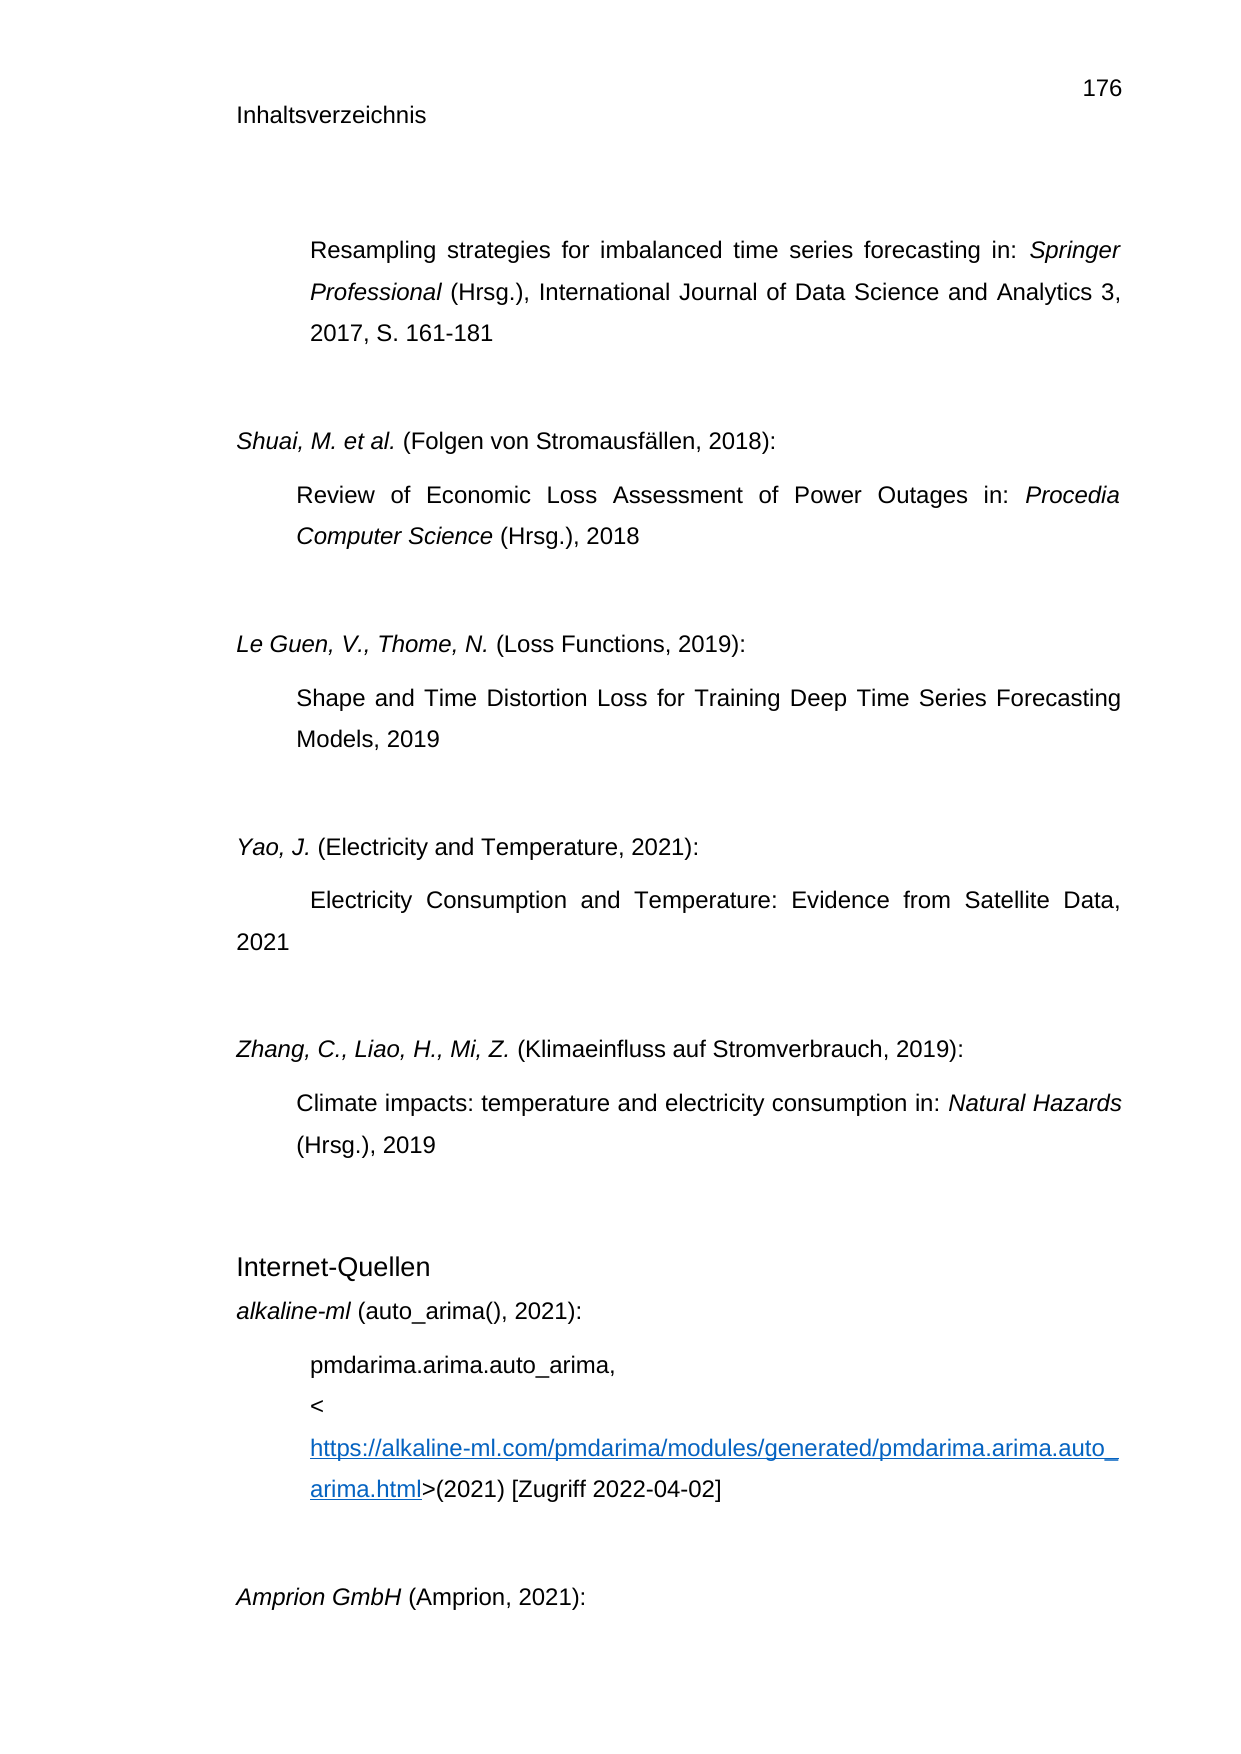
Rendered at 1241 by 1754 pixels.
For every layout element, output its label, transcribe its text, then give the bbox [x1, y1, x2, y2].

text Shape and Time Distortion Loss for Training Deep Time Series Forecasting Models, 2019 [296, 683, 1122, 752]
text alkaline-ml (auto_arima(), 2021): [236, 1297, 1122, 1325]
text Amprion GmbH (Amprion, 2021): [236, 1583, 1122, 1610]
text Shuai, M. et al. (Folgen von Stromausfällen, 2018): [236, 427, 1122, 454]
subtitle Internet-Quellen [236, 1251, 1122, 1282]
text Electricity Consumption and Temperature: Evidence from Satellite Data, 2021 [236, 886, 1122, 955]
text Le Guen, V., Thome, N. (Loss Functions, 2019): [236, 629, 1122, 657]
text Climate impacts: temperature and electricity consumption in: Natural Hazards (Hrsg.), 2019 [296, 1089, 1122, 1158]
text pmdarima.arima.auto_arima, <https://alkaline-ml.com/pmdarima/modules/generated/pmdarima.arima.auto_arima.html>(2021) [Zugriff 2022-04-02] [310, 1351, 1122, 1503]
text Zhang, C., Liao, H., Mi, Z. (Klimaeinfluss auf Stromverbrauch, 2019): [236, 1035, 1122, 1063]
text Review of Economic Loss Assessment of Power Outages in: Procedia Computer Science (Hrsg.), 2018 [296, 481, 1122, 549]
text Yao, J. (Electricity and Temperature, 2021): [236, 832, 1122, 860]
text Resampling strategies for imbalanced time series forecasting in: Springer Professional (Hrsg.), International Journal of Data Science and Analytics 3, 2017, S. 161-181 [310, 236, 1122, 347]
